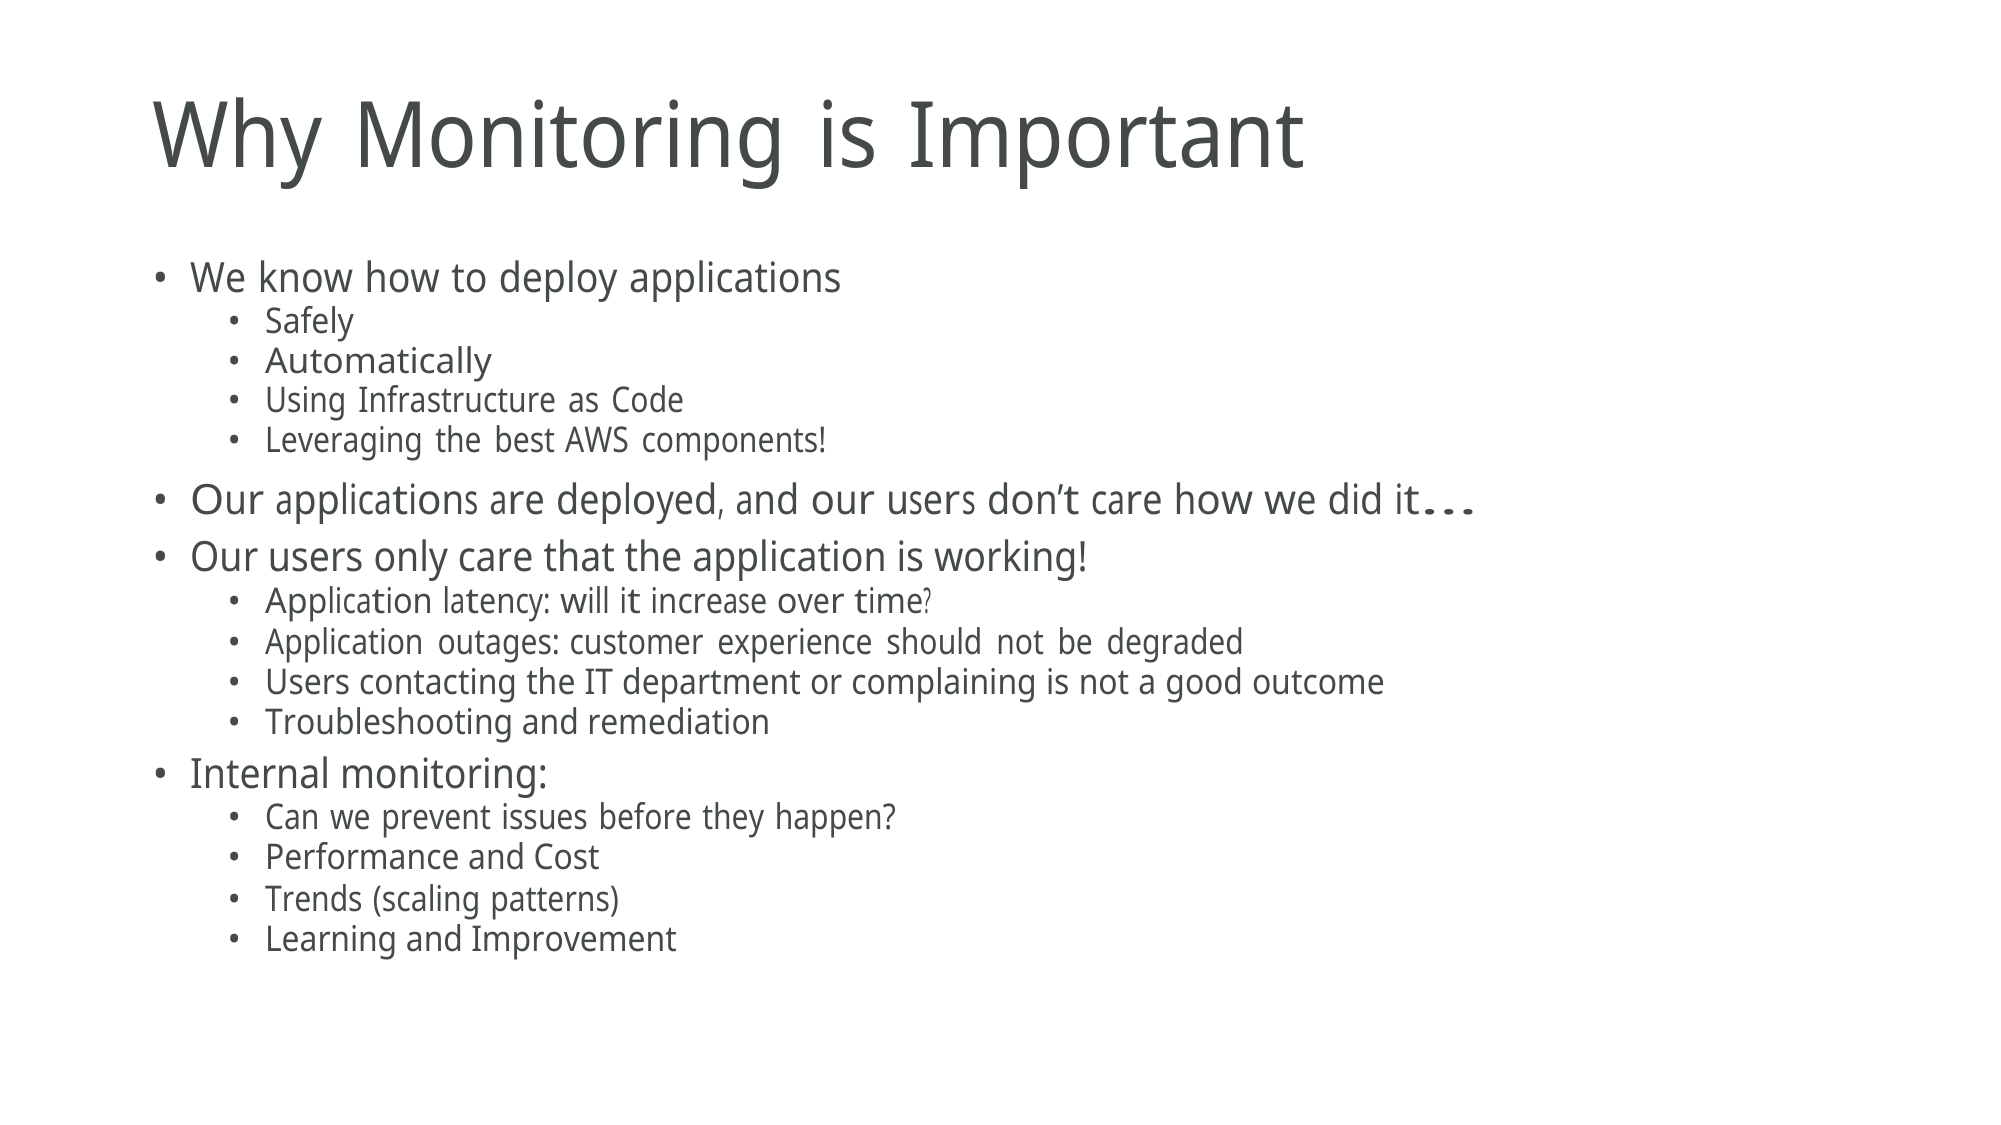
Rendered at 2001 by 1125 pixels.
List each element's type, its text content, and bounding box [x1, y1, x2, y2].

list Application outages: customer experience should not be degraded [227, 623, 1985, 663]
list We know how to deploy applications [152, 254, 1985, 302]
list Safely [227, 302, 1985, 341]
list Learning and Improvement [227, 919, 1985, 959]
list Our users only care that the application is working! [152, 533, 1985, 581]
list Application latency: will it increase over time? [227, 581, 1985, 622]
list Our applications are deployed, and our users don’t care how we did it… [152, 470, 1985, 527]
list Users contacting the IT department or complaining is not a good outcome [227, 663, 1985, 702]
list Troubleshooting and remediation [227, 702, 1985, 742]
list Trends (scaling patterns) [227, 879, 1985, 919]
list Leveraging the best AWS components! [227, 421, 1985, 461]
list Performance and Cost [227, 838, 1985, 878]
list Automatically [227, 341, 1985, 381]
list Using Infrastructure as Code [227, 381, 1985, 421]
subtitle Why Monitoring is Important [152, 69, 1985, 194]
list Internal monitoring: [152, 750, 1985, 798]
list Can we prevent issues before they happen? [227, 798, 1985, 838]
